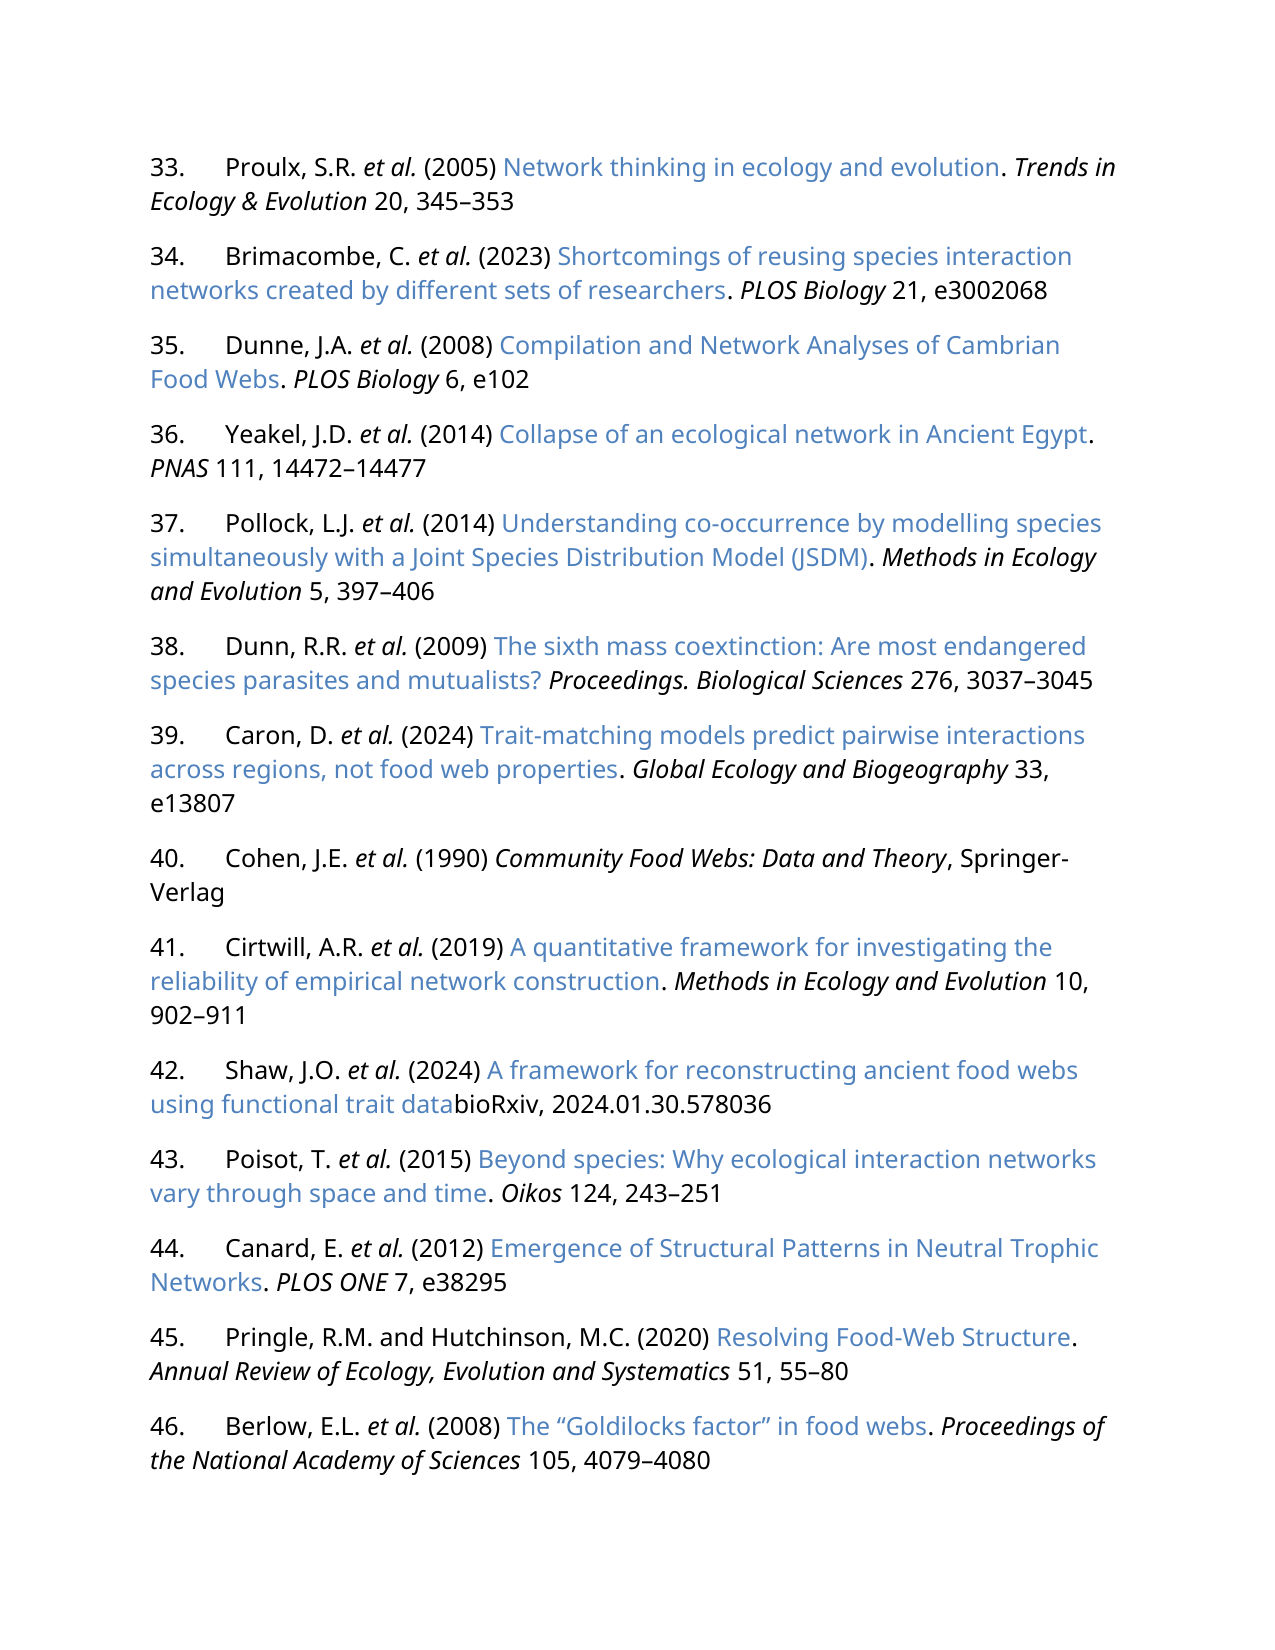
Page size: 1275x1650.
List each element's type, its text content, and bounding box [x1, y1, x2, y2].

text 36. Yeakel, J.D. et al. (2014) Collapse of an ecological network in Ancient Egypt. PNAS 111, 14472–14477 [150, 417, 1125, 485]
text 42. Shaw, J.O. et al. (2024) A framework for reconstructing ancient food webs using functional trait databioRxiv, 2024.01.30.578036 [150, 1053, 1125, 1121]
text 35. Dunne, J.A. et al. (2008) Compilation and Network Analyses of Cambrian Food Webs. PLOS Biology 6, e102 [150, 328, 1125, 396]
text 43. Poisot, T. et al. (2015) Beyond species: Why ecological interaction networks vary through space and time. Oikos 124, 243–251 [150, 1142, 1125, 1210]
text 45. Pringle, R.M. and Hutchinson, M.C. (2020) Resolving Food-Web Structure. Annual Review of Ecology, Evolution and Systematics 51, 55–80 [150, 1320, 1125, 1388]
text 37. Pollock, L.J. et al. (2014) Understanding co-occurrence by modelling species simultaneously with a Joint Species Distribution Model (JSDM). Methods in Ecology and Evolution 5, 397–406 [150, 506, 1125, 608]
text 38. Dunn, R.R. et al. (2009) The sixth mass coextinction: Are most endangered species parasites and mutualists? Proceedings. Biological Sciences 276, 3037–3045 [150, 629, 1125, 697]
text 41. Cirtwill, A.R. et al. (2019) A quantitative framework for investigating the reliability of empirical network construction. Methods in Ecology and Evolution 10, 902–911 [150, 930, 1125, 1032]
text 40. Cohen, J.E. et al. (1990) Community Food Webs: Data and Theory, Springer-Verlag [150, 841, 1125, 909]
text 46. Berlow, E.L. et al. (2008) The “Goldilocks factor” in food webs. Proceedings of the National Academy of Sciences 105, 4079–4080 [150, 1409, 1125, 1477]
text 33. Proulx, S.R. et al. (2005) Network thinking in ecology and evolution. Trends in Ecology & Evolution 20, 345–353 [150, 150, 1125, 218]
text 34. Brimacombe, C. et al. (2023) Shortcomings of reusing species interaction networks created by different sets of researchers. PLOS Biology 21, e3002068 [150, 239, 1125, 307]
text 39. Caron, D. et al. (2024) Trait-matching models predict pairwise interactions across regions, not food web properties. Global Ecology and Biogeography 33, e13807 [150, 718, 1125, 820]
text 44. Canard, E. et al. (2012) Emergence of Structural Patterns in Neutral Trophic Networks. PLOS ONE 7, e38295 [150, 1231, 1125, 1299]
